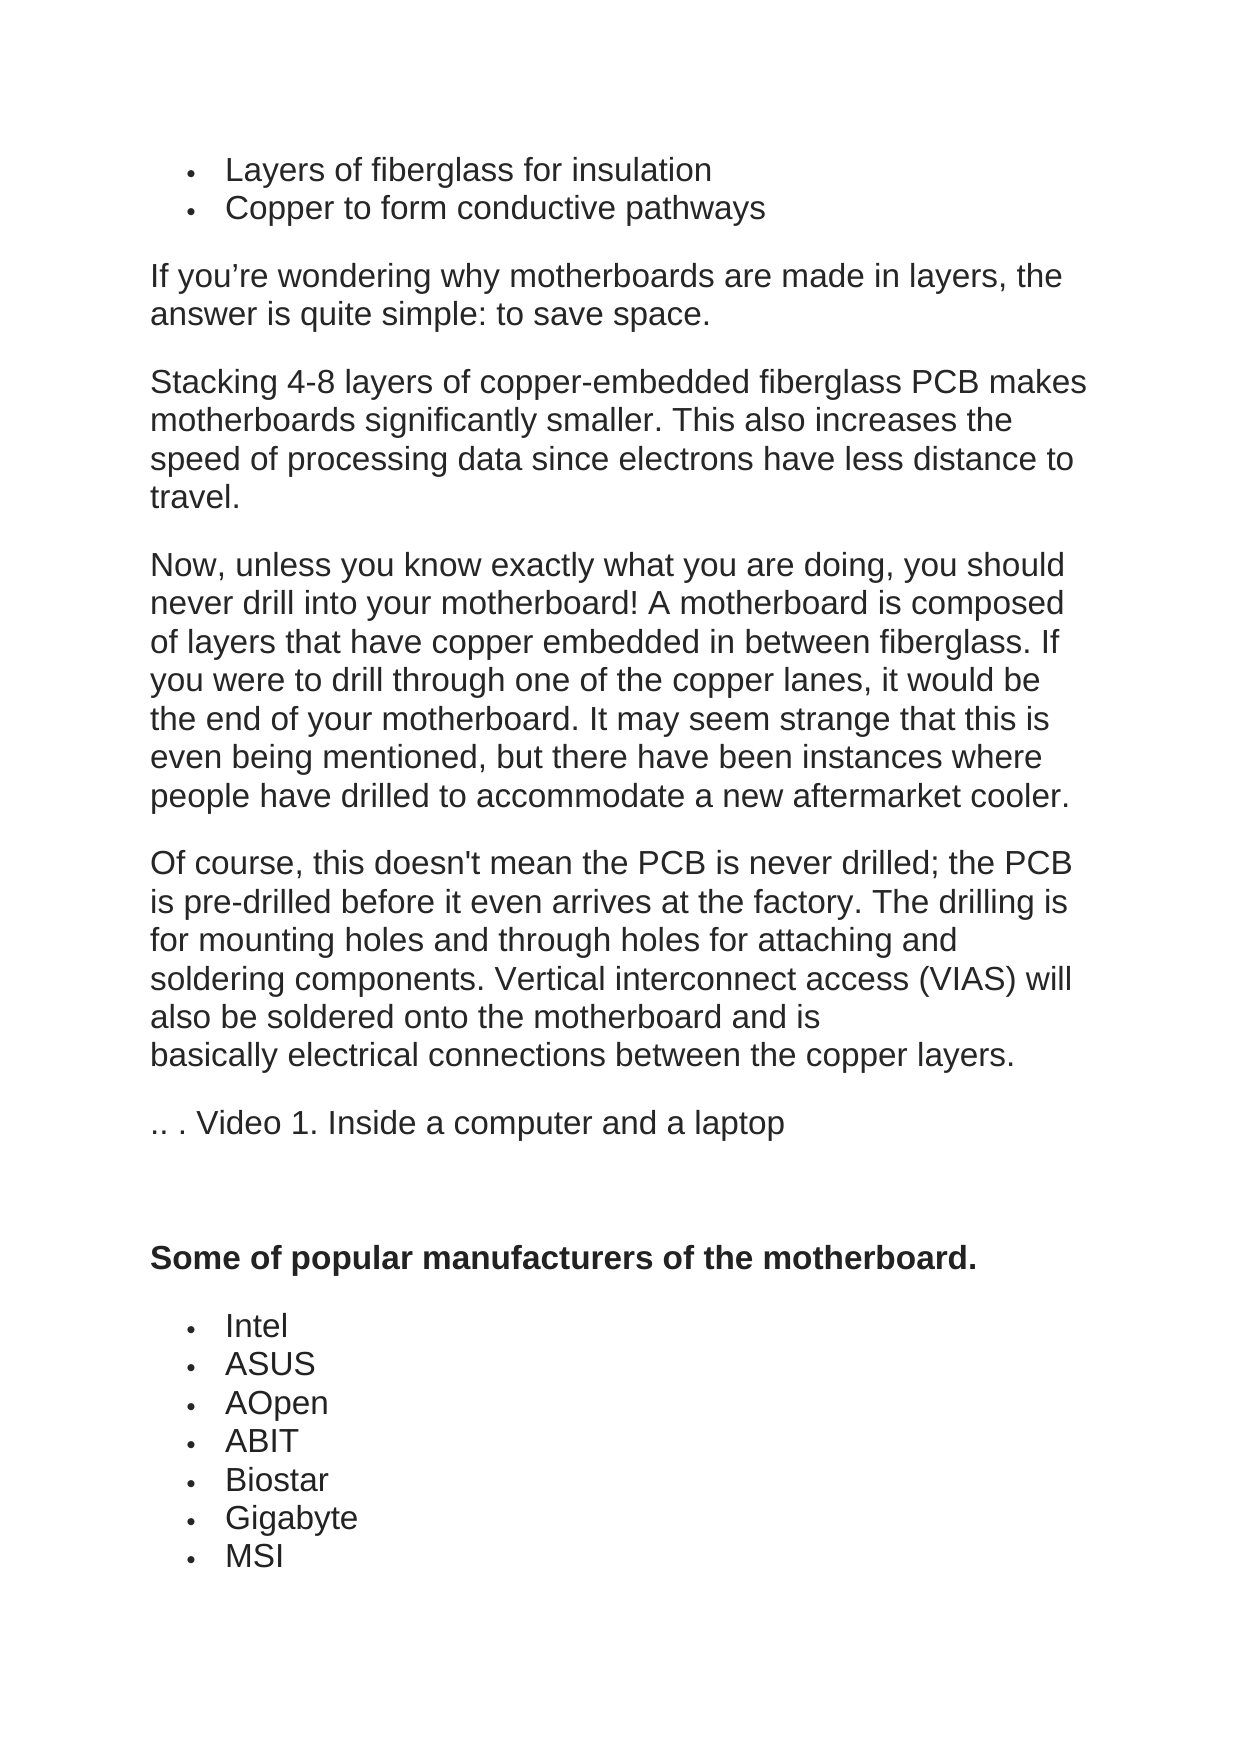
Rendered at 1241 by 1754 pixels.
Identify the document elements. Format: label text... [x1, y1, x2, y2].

list AOpen [187, 1383, 1090, 1421]
list MSI [187, 1536, 1090, 1575]
text .. . Video 1. Inside a computer and a laptop [150, 1103, 1090, 1141]
text Stacking 4-8 layers of copper-embedded fiberglass PCB makes motherboards significantly smaller. This also increases the speed of processing data since electrons have less distance to travel. [150, 362, 1090, 516]
list ASUS [187, 1344, 1090, 1383]
list Gigabyte [187, 1498, 1090, 1536]
text Some of popular manufacturers of the motherboard. [150, 1238, 1090, 1277]
list ABIT [187, 1421, 1090, 1459]
list Layers of fiberglass for insulation [187, 150, 1090, 188]
list Intel [187, 1306, 1090, 1344]
text If you’re wondering why motherboards are made in layers, the answer is quite simple: to save space. [150, 256, 1090, 333]
list Copper to form conductive pathways [187, 188, 1090, 227]
text Of course, this doesn't mean the PCB is never drilled; the PCB is pre-drilled before it even arrives at the factory. The drilling is for mounting holes and through holes for attaching and soldering components. Vertical interconnect access (VIAS) will also be soldered onto the motherboard and is basically electrical connections between the copper layers. [150, 843, 1090, 1074]
list Biostar [187, 1459, 1090, 1498]
text Now, unless you know exactly what you are doing, you should never drill into your motherboard! A motherboard is composed of layers that have copper embedded in between fiberglass. If you were to drill through one of the copper lanes, it would be the end of your motherboard. It may seem strange that this is even being mentioned, but there have been instances where people have drilled to accommodate a new aftermarket cooler. [150, 545, 1090, 814]
